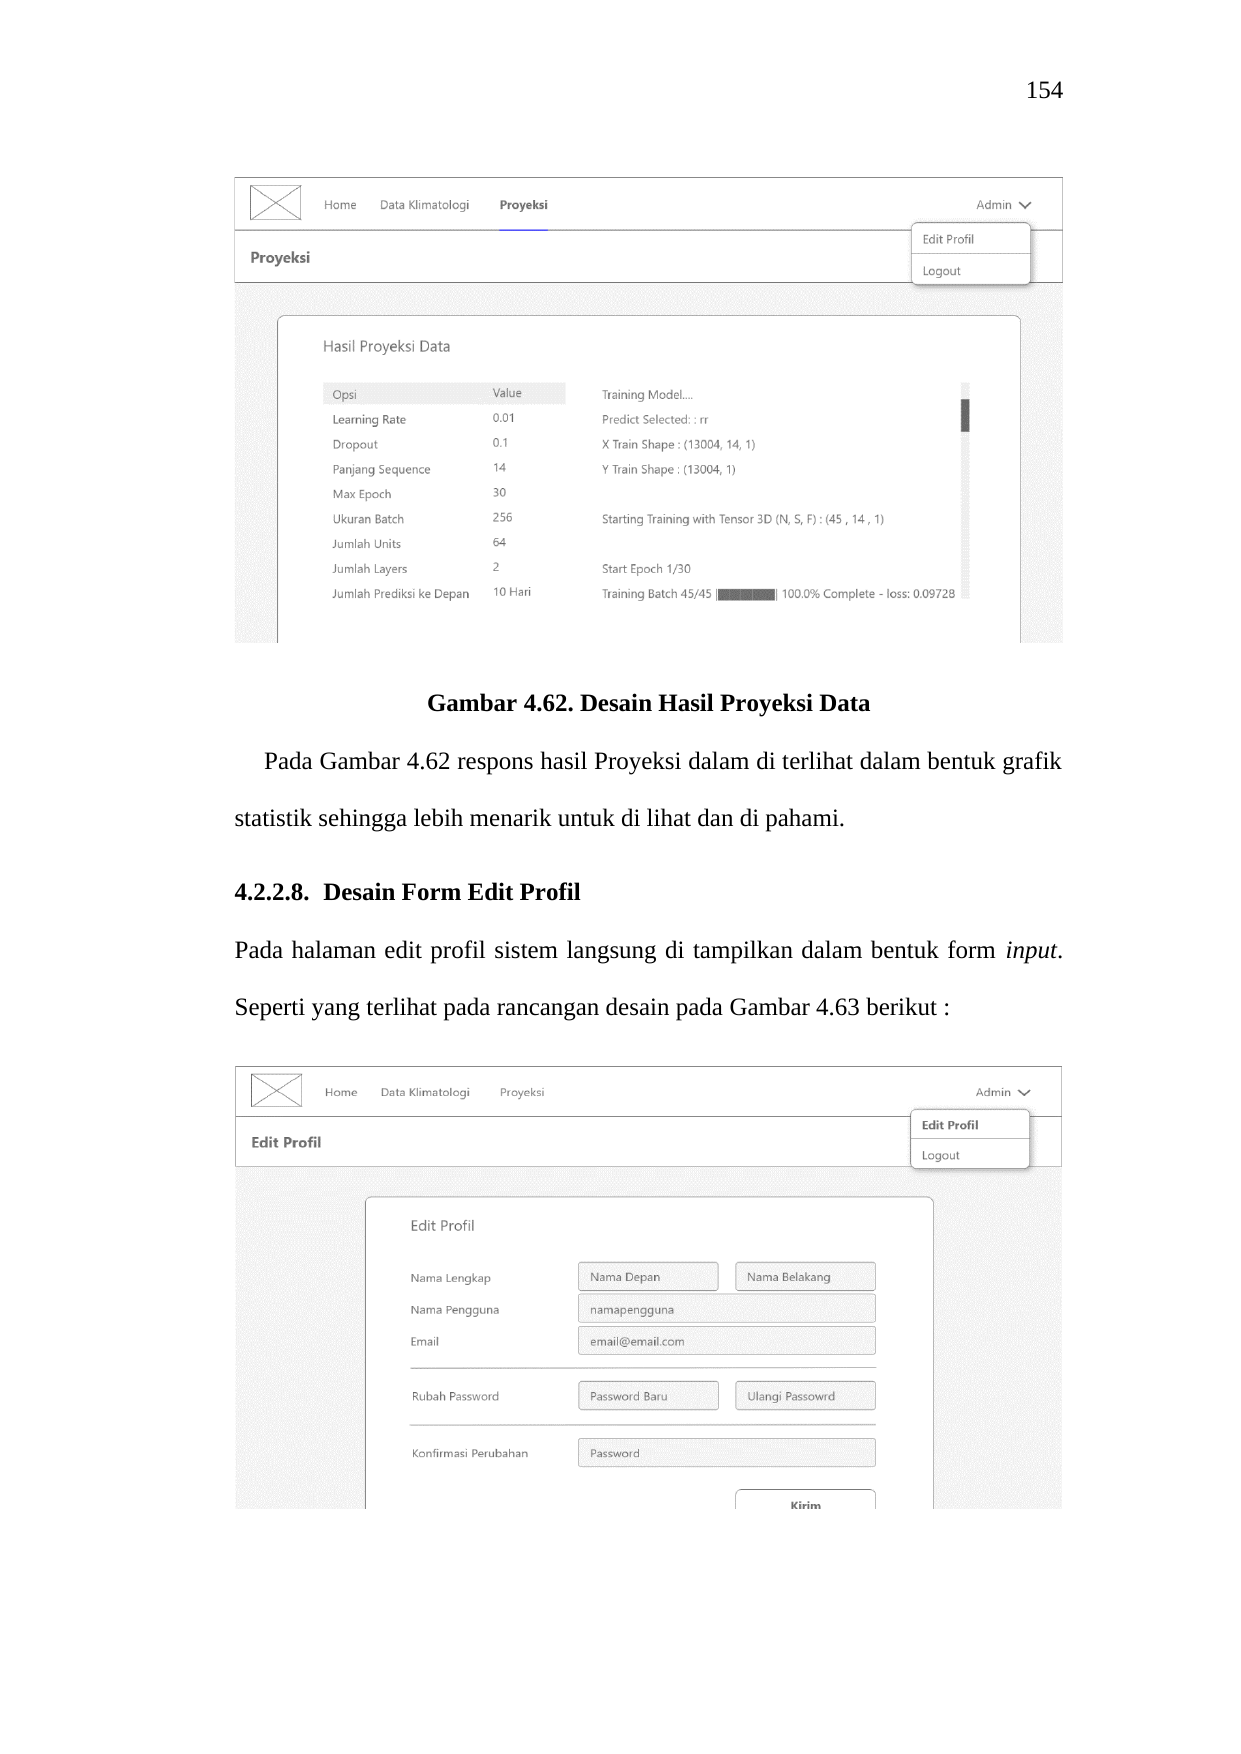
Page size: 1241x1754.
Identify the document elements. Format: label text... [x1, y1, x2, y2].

picture [235, 1066, 1062, 1509]
subtitle Desain Form Edit Profil [234, 877, 1063, 906]
picture [234, 177, 1063, 643]
